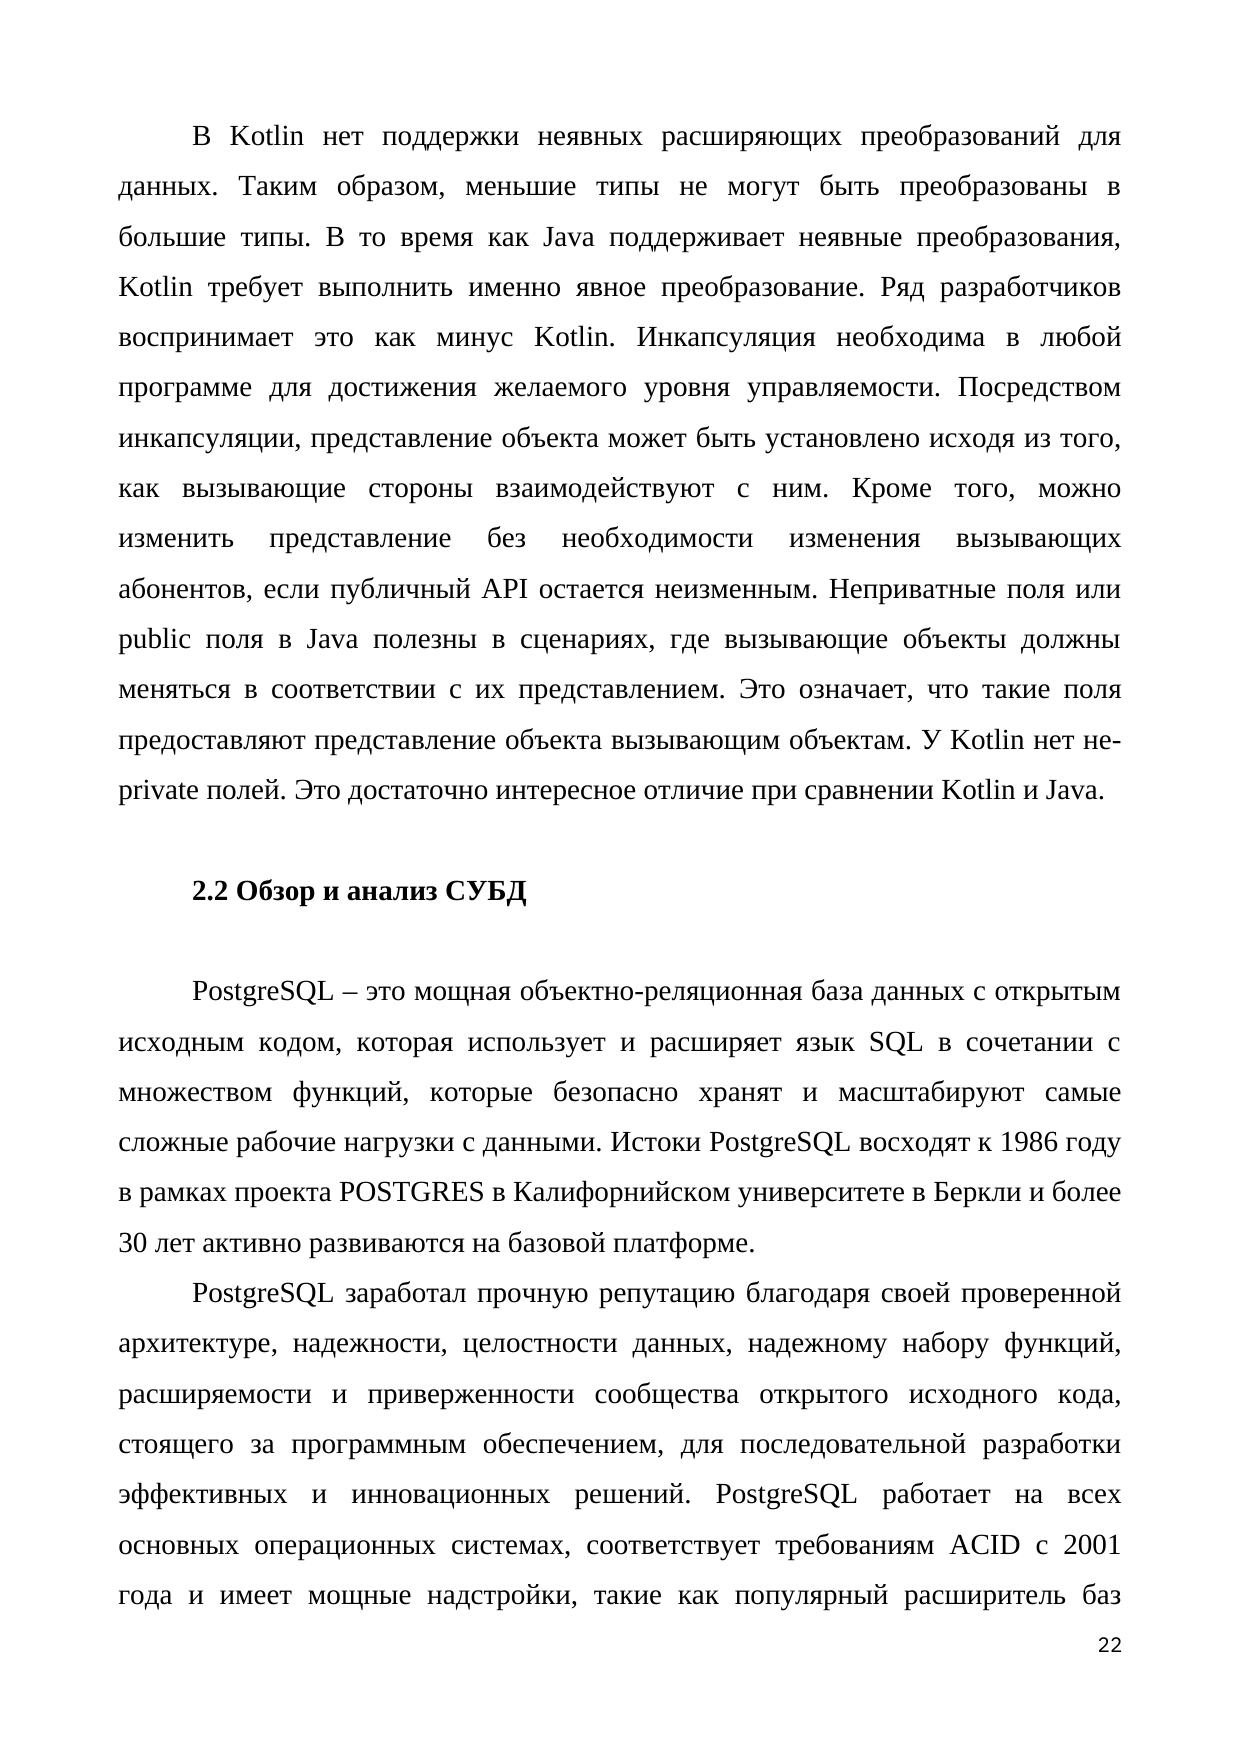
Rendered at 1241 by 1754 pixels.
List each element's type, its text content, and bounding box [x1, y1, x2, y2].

text В Kotlin нет поддержки неявных расширяющих преобразований для данных. Таким образом, меньшие типы не могут быть преобразованы в большие типы. В то время как Java поддерживает неявные преобразования, Kotlin требует выполнить именно явное преобразование. Ряд разработчиков воспринимает это как минус Kotlin. Инкапсуляция необходима в любой программе для достижения желаемого уровня управляемости. Посредством инкапсуляции, представление объекта может быть установлено исходя из того, как вызывающие стороны взаимодействуют с ним. Кроме того, можно изменить представление без необходимости изменения вызывающих абонентов, если публичный API остается неизменным. Неприватные поля или public поля в Java полезны в сценариях, где вызывающие объекты должны меняться в соответствии с их представлением. Это означает, что такие поля предоставляют представление объекта вызывающим объектам. У Kotlin нет не-private полей. Это достаточно интересное отличие при сравнении Kotlin и Java. [118, 118, 1122, 806]
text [118, 1275, 1122, 1611]
text 2.2 Обзор и анализ СУБД [118, 873, 1122, 906]
text PostgreSQL – это мощная объектно-реляционная база данных с открытым исходным кодом, которая использует и расширяет язык SQL в сочетании с множеством функций, которые безопасно хранят и масштабируют самые сложные рабочие нагрузки с данными. Истоки PostgreSQL восходят к 1986 году в рамках проекта POSTGRES в Калифорнийском университете в Беркли и более 30 лет активно развиваются на базовой платформе. [118, 973, 1122, 1258]
